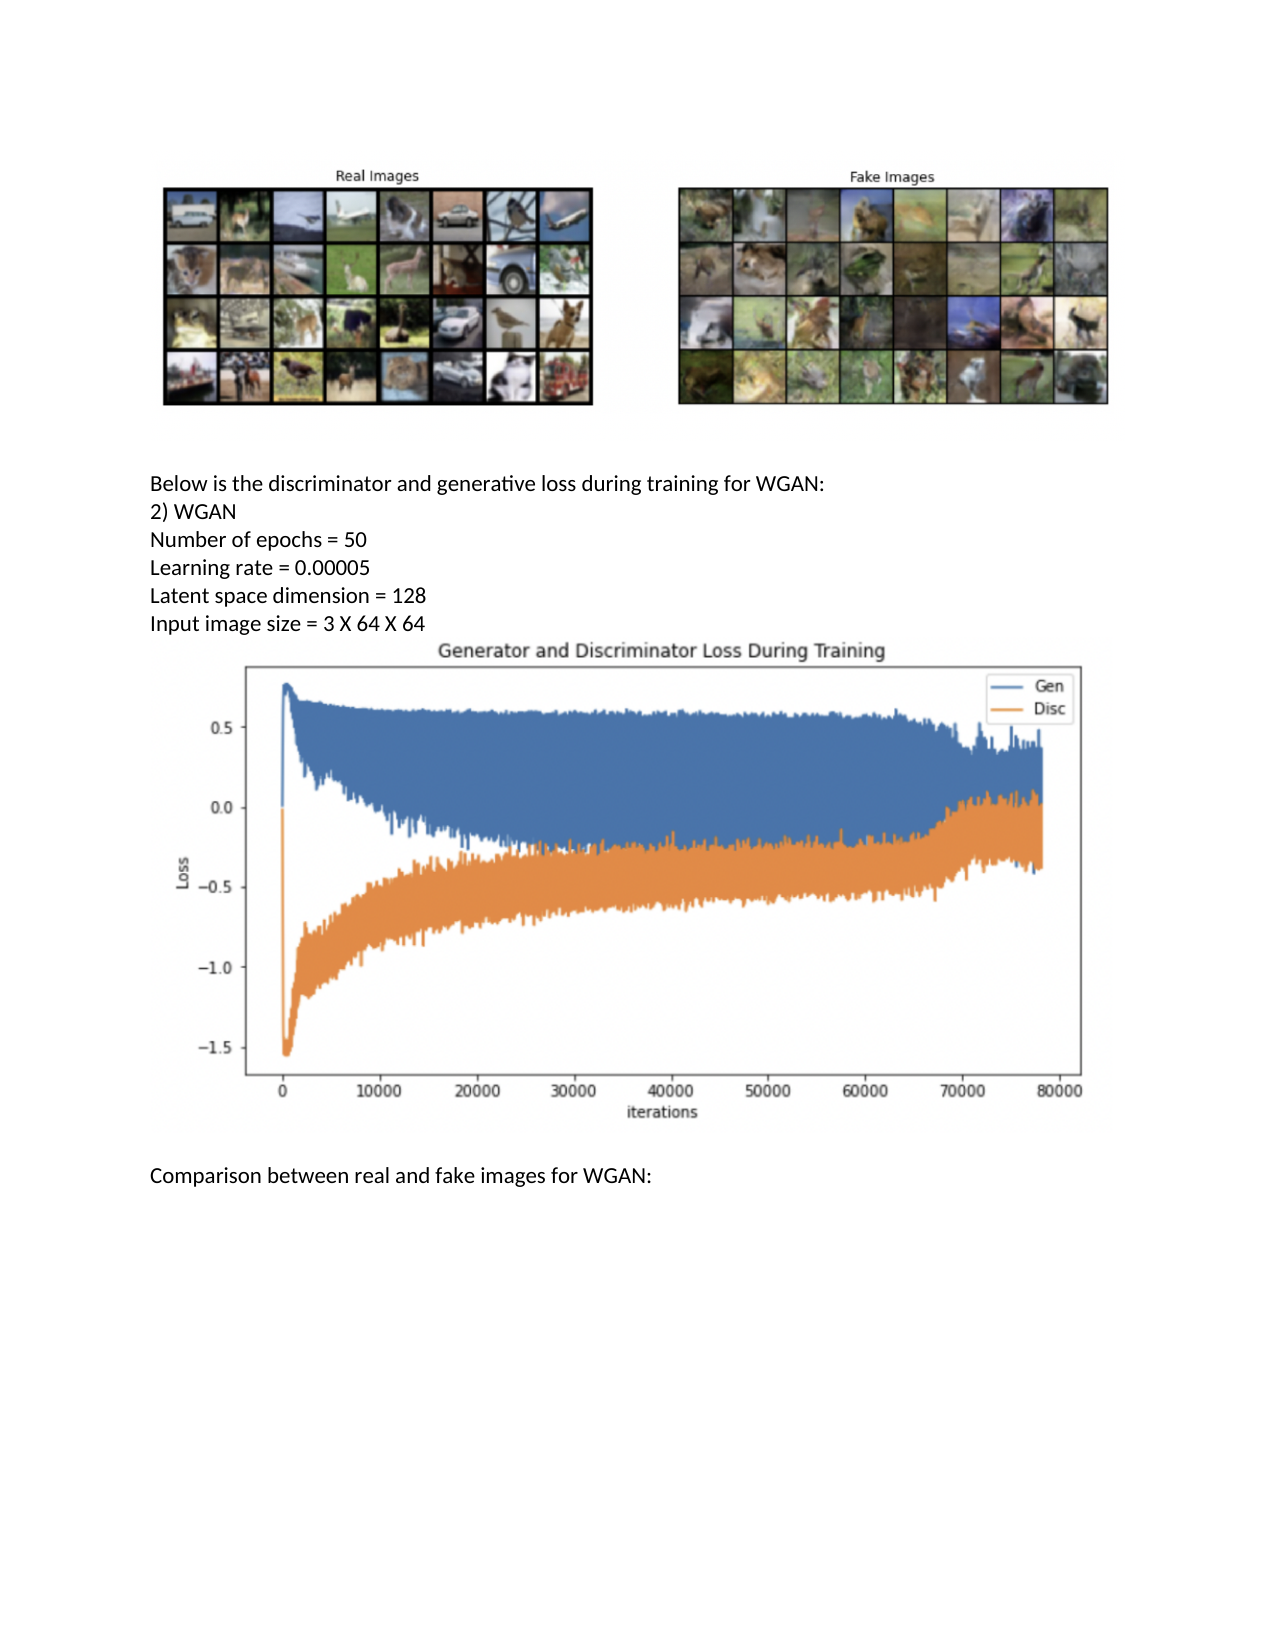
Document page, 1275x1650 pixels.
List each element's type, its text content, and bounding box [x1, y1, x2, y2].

text Number of epochs = 50 [150, 525, 1125, 553]
picture [150, 637, 1113, 1133]
text 2) WGAN [150, 497, 1125, 525]
text Latent space dimension = 128 [150, 581, 1125, 609]
text Comparison between real and fake images for WGAN: [150, 1161, 1125, 1189]
picture [150, 150, 1125, 441]
text Learning rate = 0.00005 [150, 553, 1125, 581]
text Input image size = 3 X 64 X 64 [150, 609, 1125, 637]
text Below is the discriminator and generative loss during training for WGAN: [150, 469, 1125, 497]
